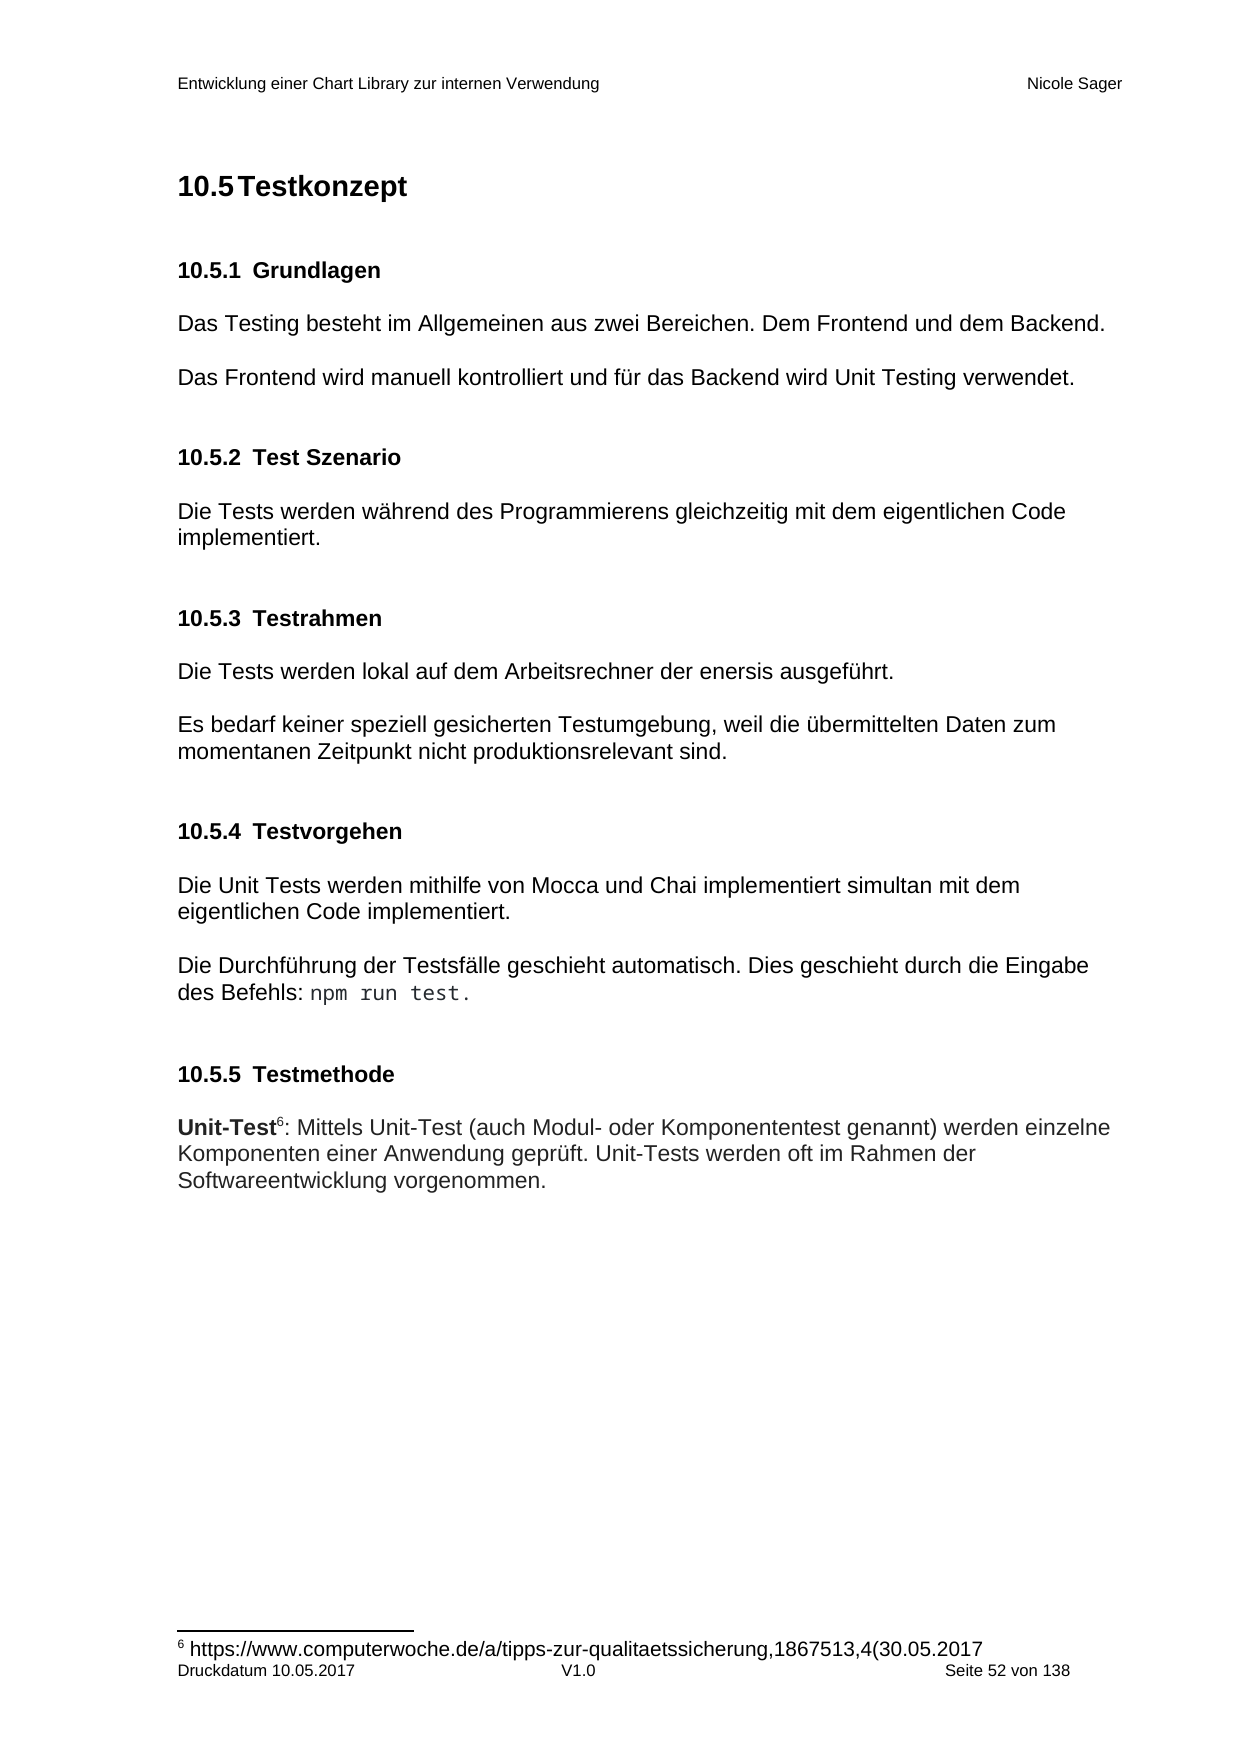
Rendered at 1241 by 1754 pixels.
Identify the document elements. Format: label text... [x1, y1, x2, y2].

text Die Durchführung der Testsfälle geschieht automatisch. Dies geschieht durch die Eingabe des Befehls: npm run test. [177, 952, 1122, 1006]
text Das Frontend wird manuell kontrolliert und für das Backend wird Unit Testing verwendet. [177, 364, 1122, 390]
subtitle Test Szenario [177, 444, 1122, 471]
subtitle Testkonzept [177, 169, 1122, 203]
text Die Tests werden während des Programmierens gleichzeitig mit dem eigentlichen Code implementiert. [177, 498, 1122, 550]
text Die Unit Tests werden mithilfe von Mocca und Chai implementiert simultan mit dem eigentlichen Code implementiert. [177, 872, 1122, 924]
subtitle Testmethode [177, 1061, 1122, 1087]
subtitle Testvorgehen [177, 818, 1122, 845]
text Es bedarf keiner speziell gesicherten Testumgebung, weil die übermittelten Daten zum momentanen Zeitpunkt nicht produktionsrelevant sind. [177, 711, 1122, 764]
subtitle Grundlagen [177, 257, 1122, 283]
text Das Testing besteht im Allgemeinen aus zwei Bereichen. Dem Frontend und dem Backend. [177, 310, 1122, 337]
text Die Tests werden lokal auf dem Arbeitsrechner der enersis ausgeführt. [177, 658, 1122, 684]
text Unit-Test: Mittels Unit-Test (auch Modul- oder Komponententest genannt) werden einzelne Komponenten einer Anwendung geprüft. Unit-Tests werden oft im Rahmen der Softwareentwicklung vorgenommen. [547, 1114, 1122, 1193]
subtitle Testrahmen [177, 604, 1122, 631]
